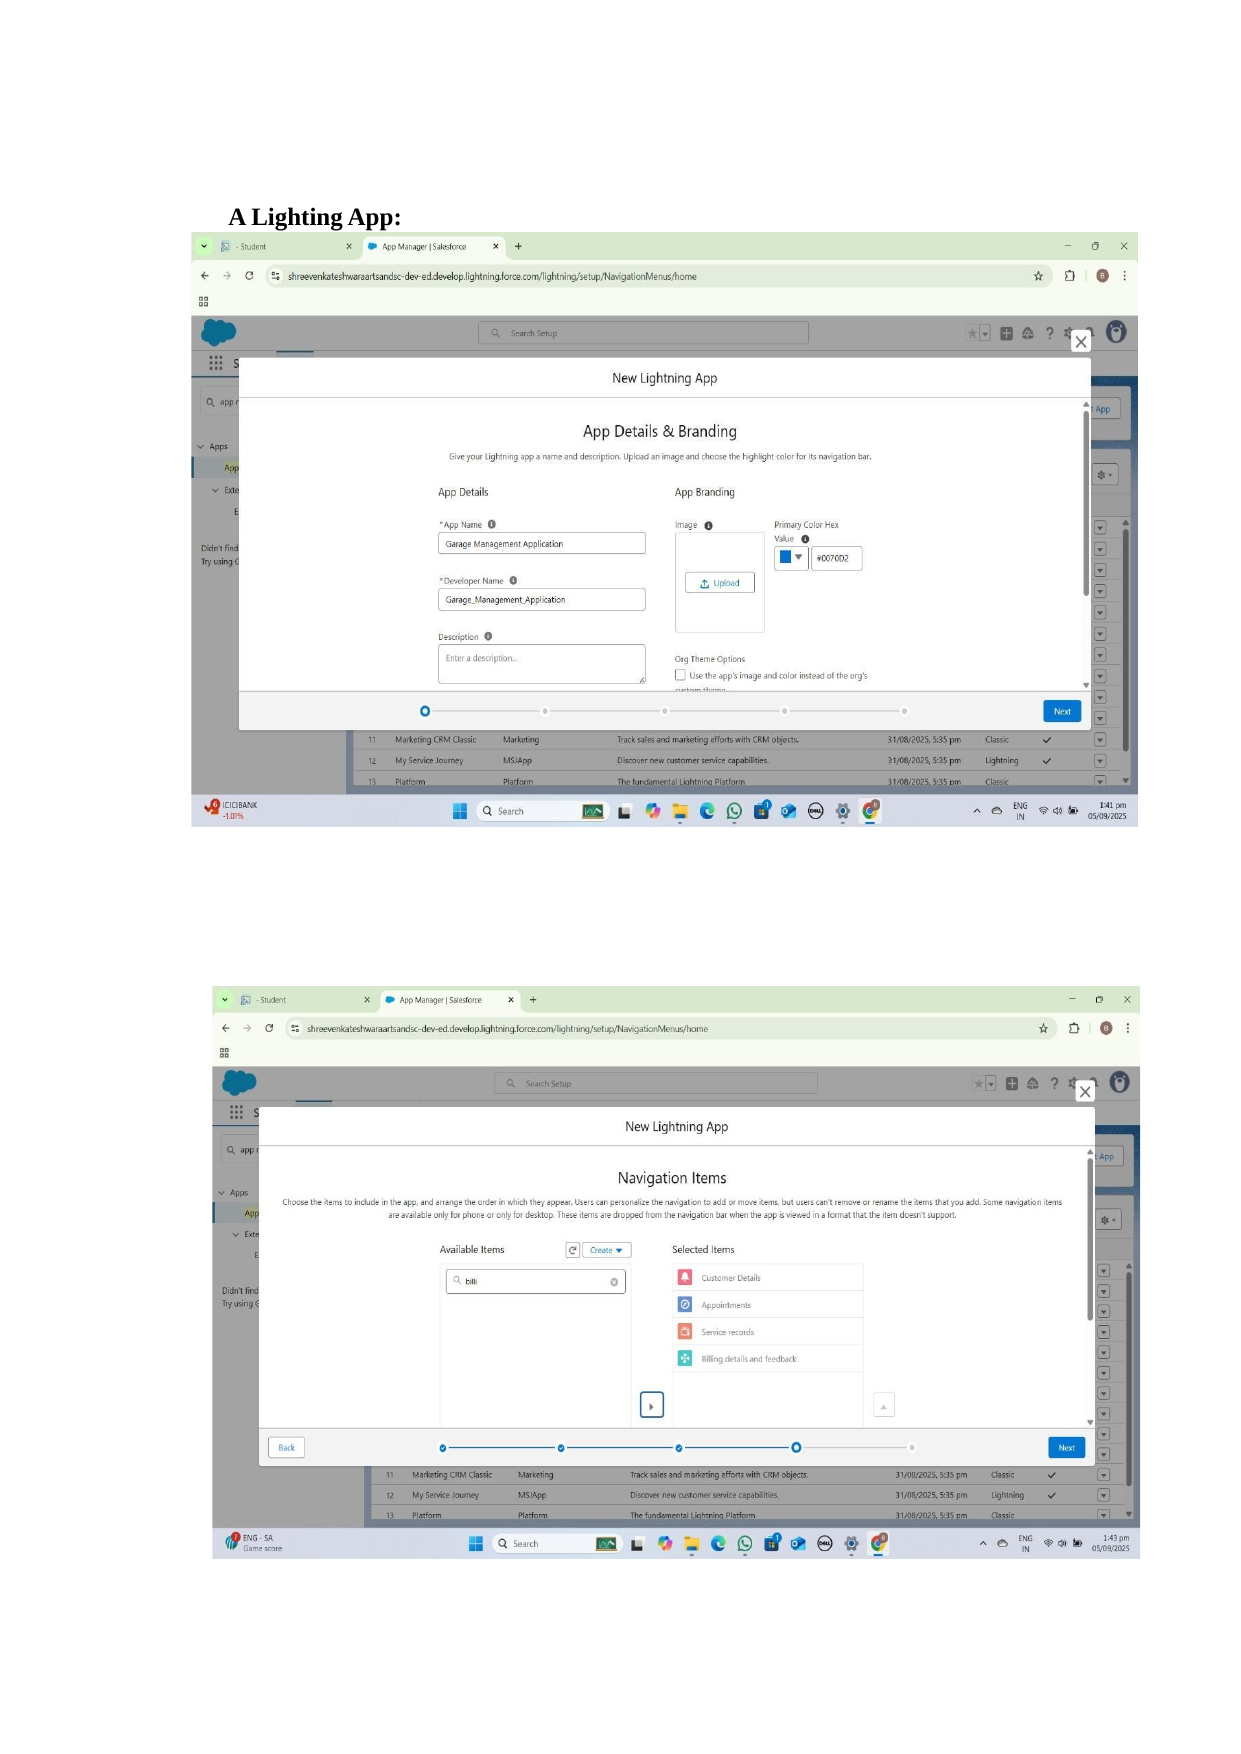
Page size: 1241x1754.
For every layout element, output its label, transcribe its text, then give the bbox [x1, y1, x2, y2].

picture [191, 232, 1138, 827]
text A Lighting App: [147, 202, 402, 231]
picture [212, 986, 1141, 1559]
